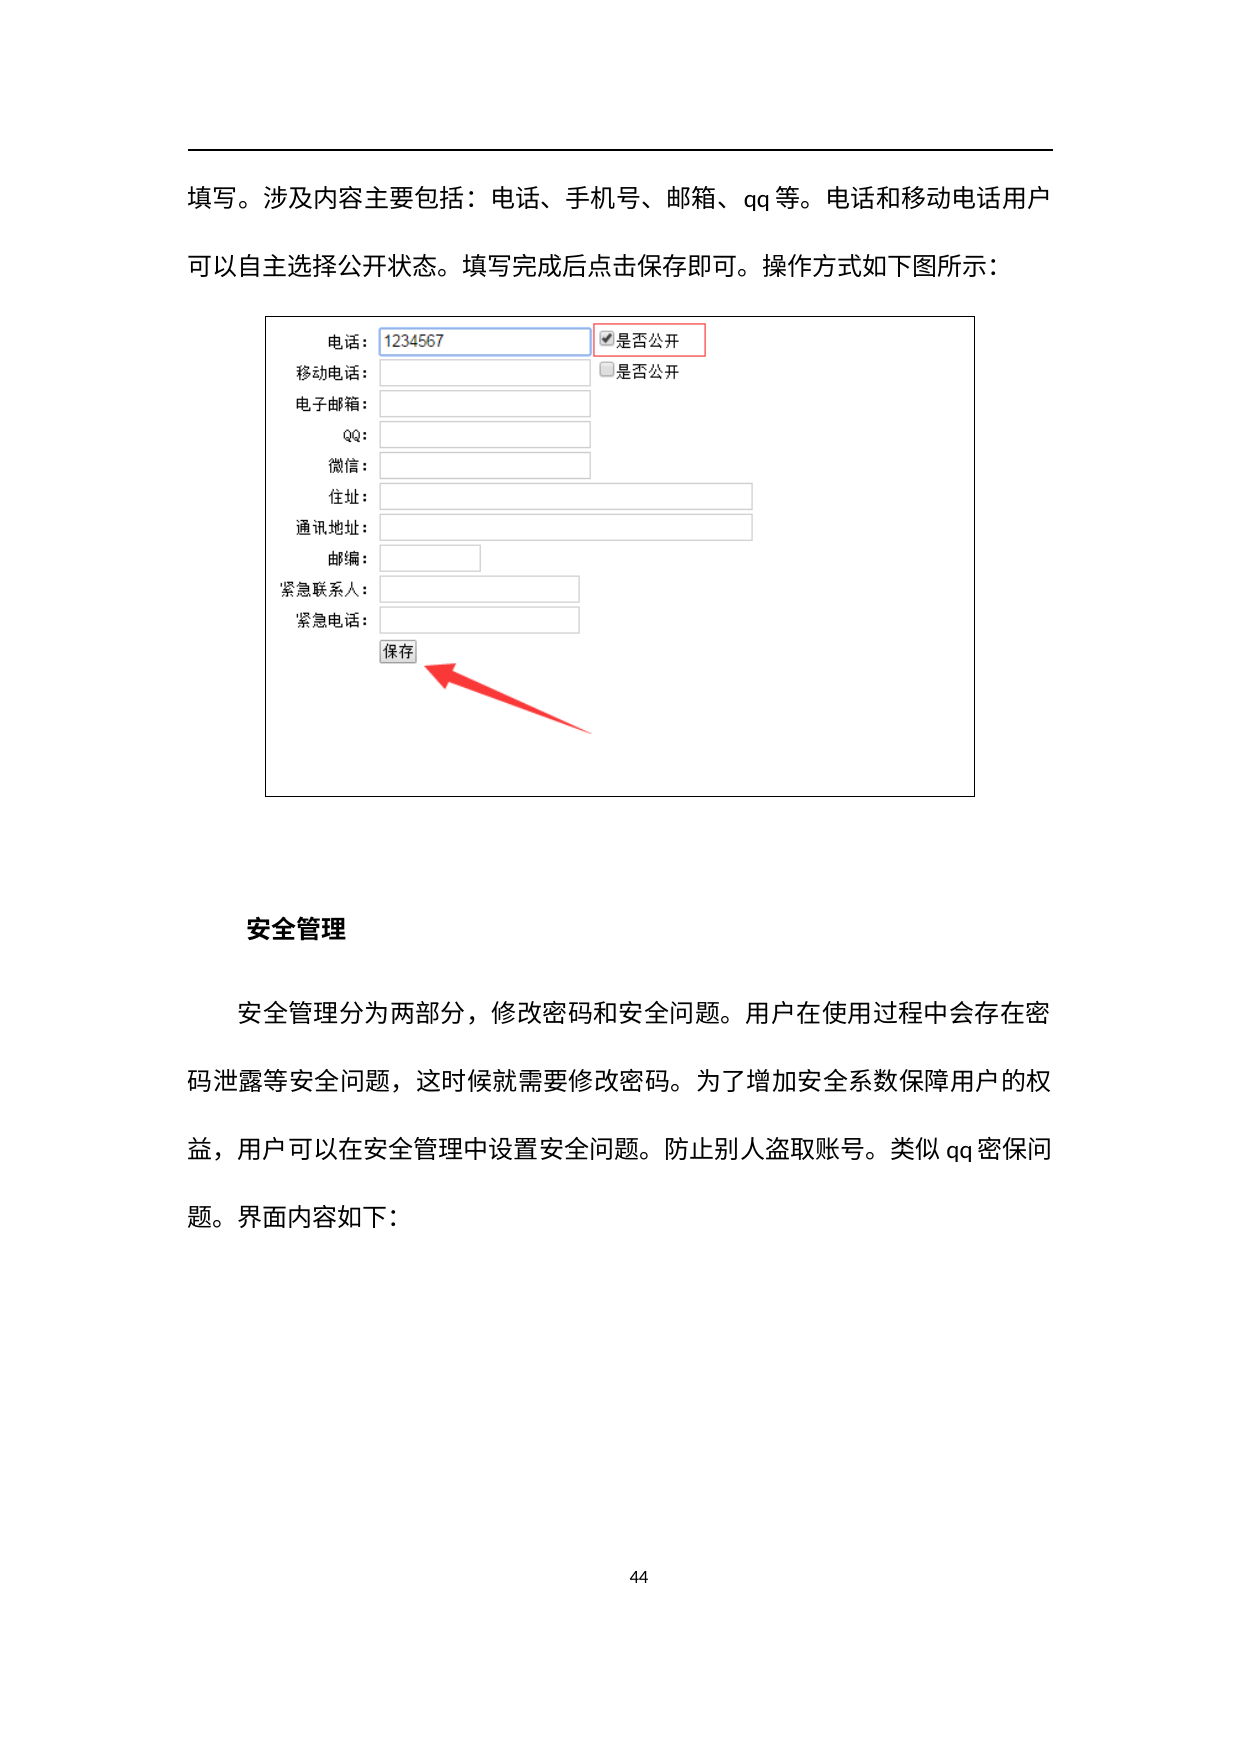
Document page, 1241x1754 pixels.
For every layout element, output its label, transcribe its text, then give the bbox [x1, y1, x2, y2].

picture [266, 317, 974, 796]
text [187, 163, 1053, 299]
subtitle 安全管理 [187, 893, 1053, 961]
text 安全管理分为两部分，修改密码和安全问题。用户在使用过程中会存在密码泄露等安全问题，这时候就需要修改密码。为了增加安全系数保障用户的权益，用户可以在安全管理中设置安全问题。防止别人盗取账号。类似qq密保问题。界面内容如下： [187, 978, 1053, 1250]
